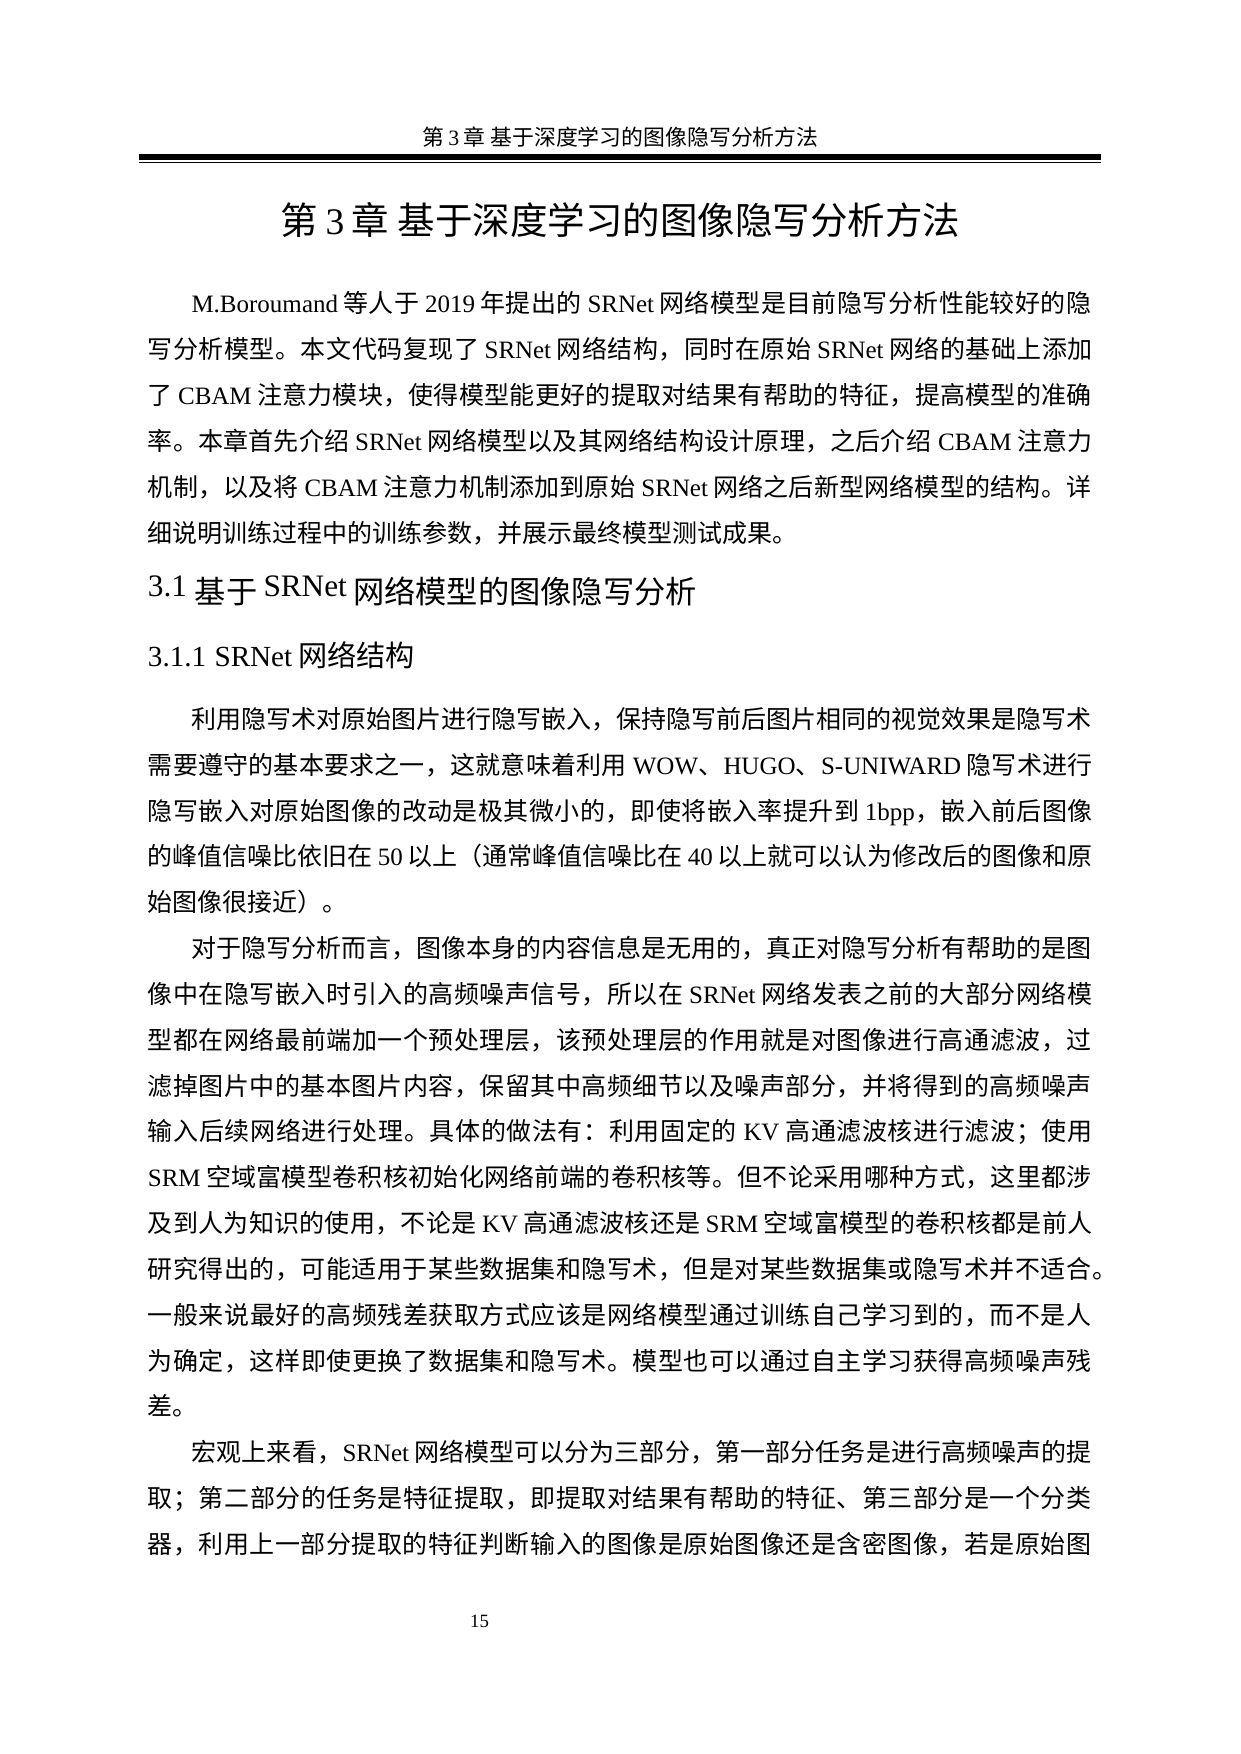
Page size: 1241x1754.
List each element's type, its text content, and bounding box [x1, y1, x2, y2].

subtitle 3.1.1 SRNet网络结构 [148, 629, 1093, 675]
text M.Boroumand等人于2019年提出的SRNet网络模型是目前隐写分析性能较好的隐写分析模型。本文代码复现了SRNet网络结构，同时在原始SRNet网络的基础上添加了CBAM注意力模块，使得模型能更好的提取对结果有帮助的特征，提高模型的准确率。本章首先介绍SRNet网络模型以及其网络结构设计原理，之后介绍CBAM注意力机制，以及将CBAM注意力机制添加到原始SRNet网络之后新型网络模型的结构。详细说明训练过程中的训练参数，并展示最终模型测试成果。 [148, 276, 1093, 551]
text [148, 1425, 1093, 1562]
subtitle 第3章 基于深度学习的图像隐写分析方法 [148, 198, 1093, 244]
text 对于隐写分析而言，图像本身的内容信息是无用的，真正对隐写分析有帮助的是图像中在隐写嵌入时引入的高频噪声信号，所以在SRNet网络发表之前的大部分网络模型都在网络最前端加一个预处理层，该预处理层的作用就是对图像进行高通滤波，过滤掉图片中的基本图片内容，保留其中高频细节以及噪声部分，并将得到的高频噪声输入后续网络进行处理。具体的做法有：利用固定的KV高通滤波核进行滤波；使用SRM空域富模型卷积核初始化网络前端的卷积核等。但不论采用哪种方式，这里都涉及到人为知识的使用，不论是KV高通滤波核还是SRM空域富模型的卷积核都是前人研究得出的，可能适用于某些数据集和隐写术，但是对某些数据集或隐写术并不适合。一般来说最好的高频残差获取方式应该是网络模型通过训练自己学习到的，而不是人为确定，这样即使更换了数据集和隐写术。模型也可以通过自主学习获得高频噪声残差。 [148, 921, 1093, 1425]
subtitle 3.1 基于SRNet网络模型的图像隐写分析 [148, 567, 1093, 613]
text 利用隐写术对原始图片进行隐写嵌入，保持隐写前后图片相同的视觉效果是隐写术需要遵守的基本要求之一，这就意味着利用WOW、HUGO、S-UNIWARD隐写术进行隐写嵌入对原始图像的改动是极其微小的，即使将嵌入率提升到1bpp，嵌入前后图像的峰值信噪比依旧在50以上（通常峰值信噪比在40以上就可以认为修改后的图像和原始图像很接近）。 [148, 692, 1093, 921]
